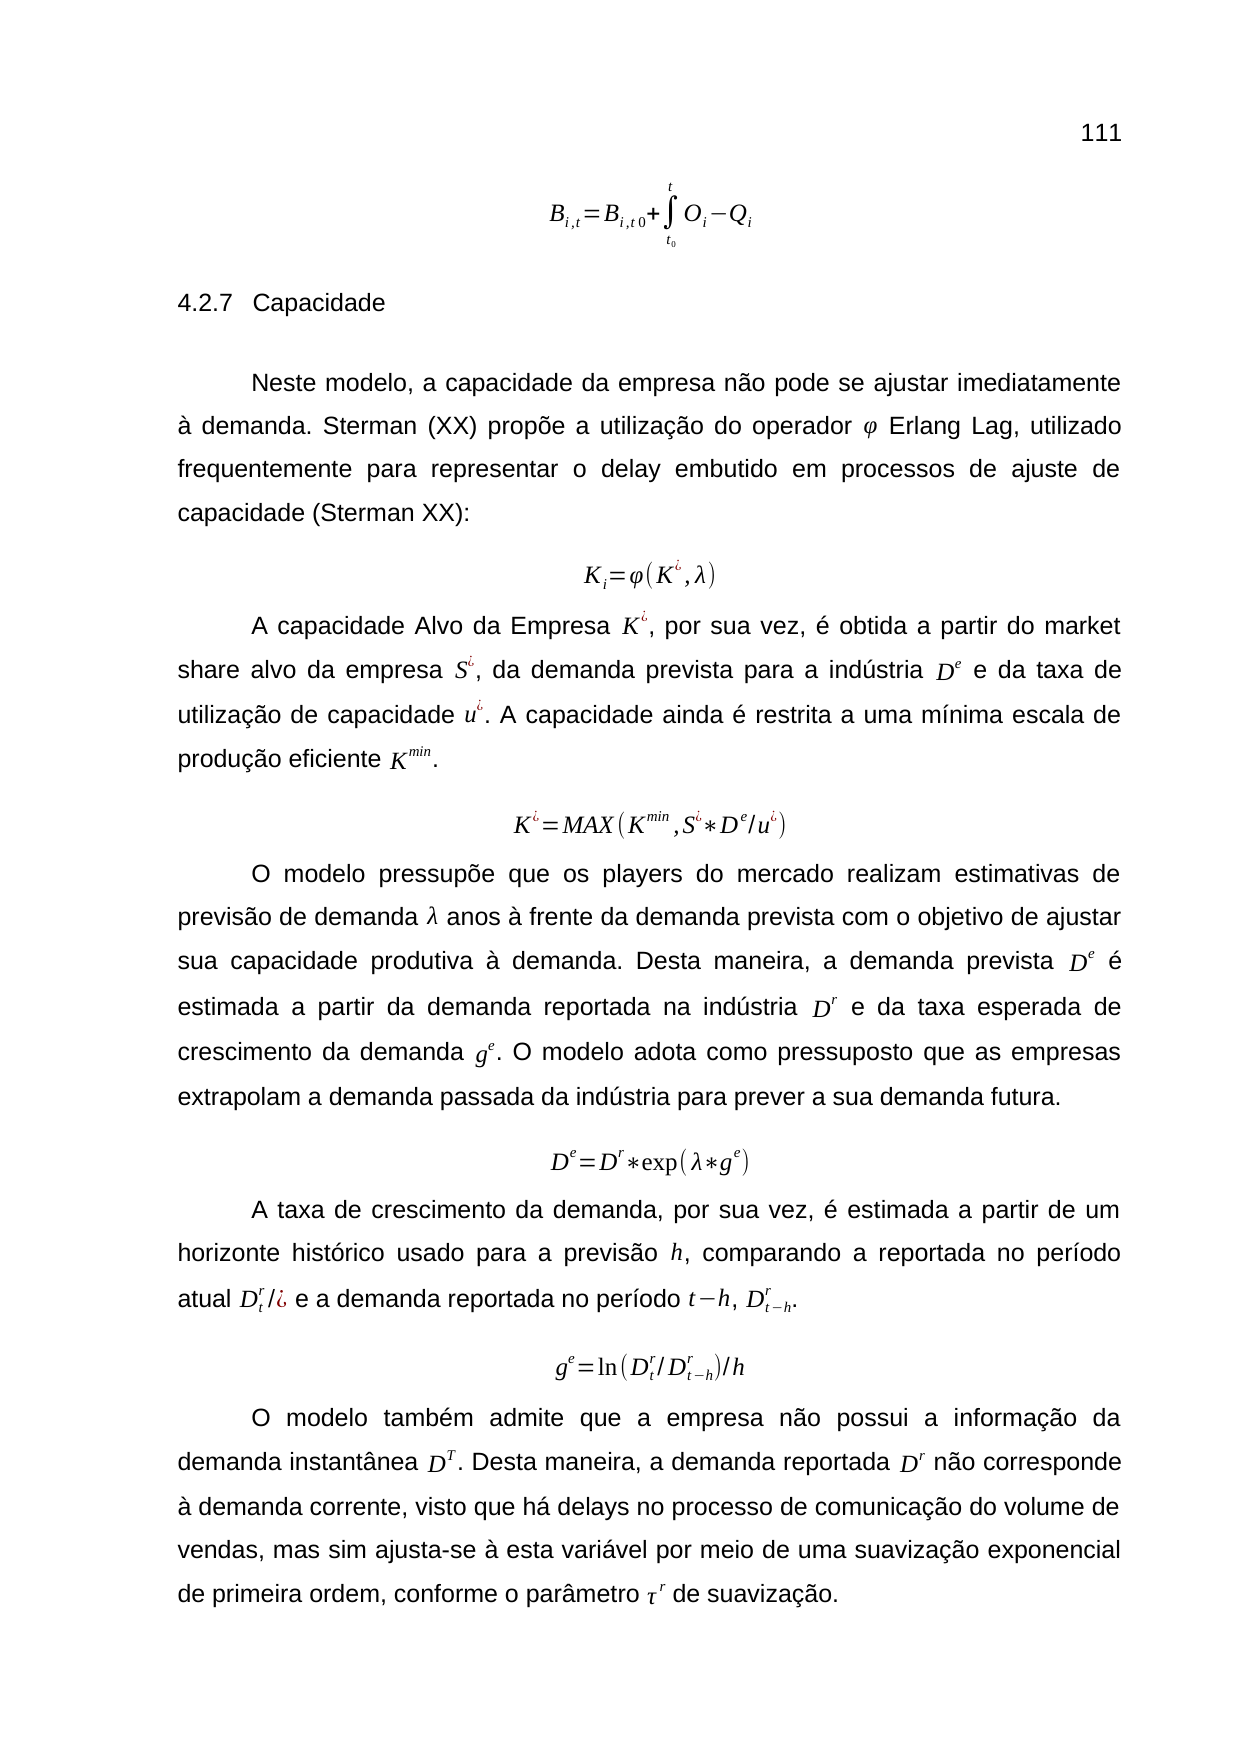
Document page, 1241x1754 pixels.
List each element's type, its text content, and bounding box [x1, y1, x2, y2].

text A capacidade Alvo da Empresa , por sua vez, é obtida a partir do market share alvo da empresa , da demanda prevista para a indústria e da taxa de utilização de capacidade . A capacidade ainda é restrita a uma mínima escala de produção eficiente . [177, 611, 1122, 774]
text A taxa de crescimento da demanda, por sua vez, é estimada a partir de um horizonte histórico usado para a previsão , comparando a reportada no período atual e a demanda reportada no período , . [177, 1195, 1122, 1316]
text Neste modelo, a capacidade da empresa não pode se ajustar imediatamente à demanda. Sterman (XX) propõe a utilização do operador Erlang Lag, utilizado frequentemente para representar o delay embutido em processos de ajuste de capacidade (Sterman XX): [177, 368, 1122, 526]
subtitle Capacidade [177, 288, 1122, 316]
text O modelo também admite que a empresa não possui a informação da demanda instantânea . Desta maneira, a demanda reportada não corresponde à demanda corrente, visto que há delays no processo de comunicação do volume de vendas, mas sim ajusta-se à esta variável por meio de uma suavização exponencial de primeira ordem, conforme o parâmetro de suavização. [177, 1403, 1122, 1609]
text O modelo pressupõe que os players do mercado realizam estimativas de previsão de demanda anos à frente da demanda prevista com o objetivo de ajustar sua capacidade produtiva à demanda. Desta maneira, a demanda prevista é estimada a partir da demanda reportada na indústria e da taxa esperada de crescimento da demanda . O modelo adota como pressuposto que as empresas extrapolam a demanda passada da indústria para prever a sua demanda futura. [177, 859, 1122, 1110]
